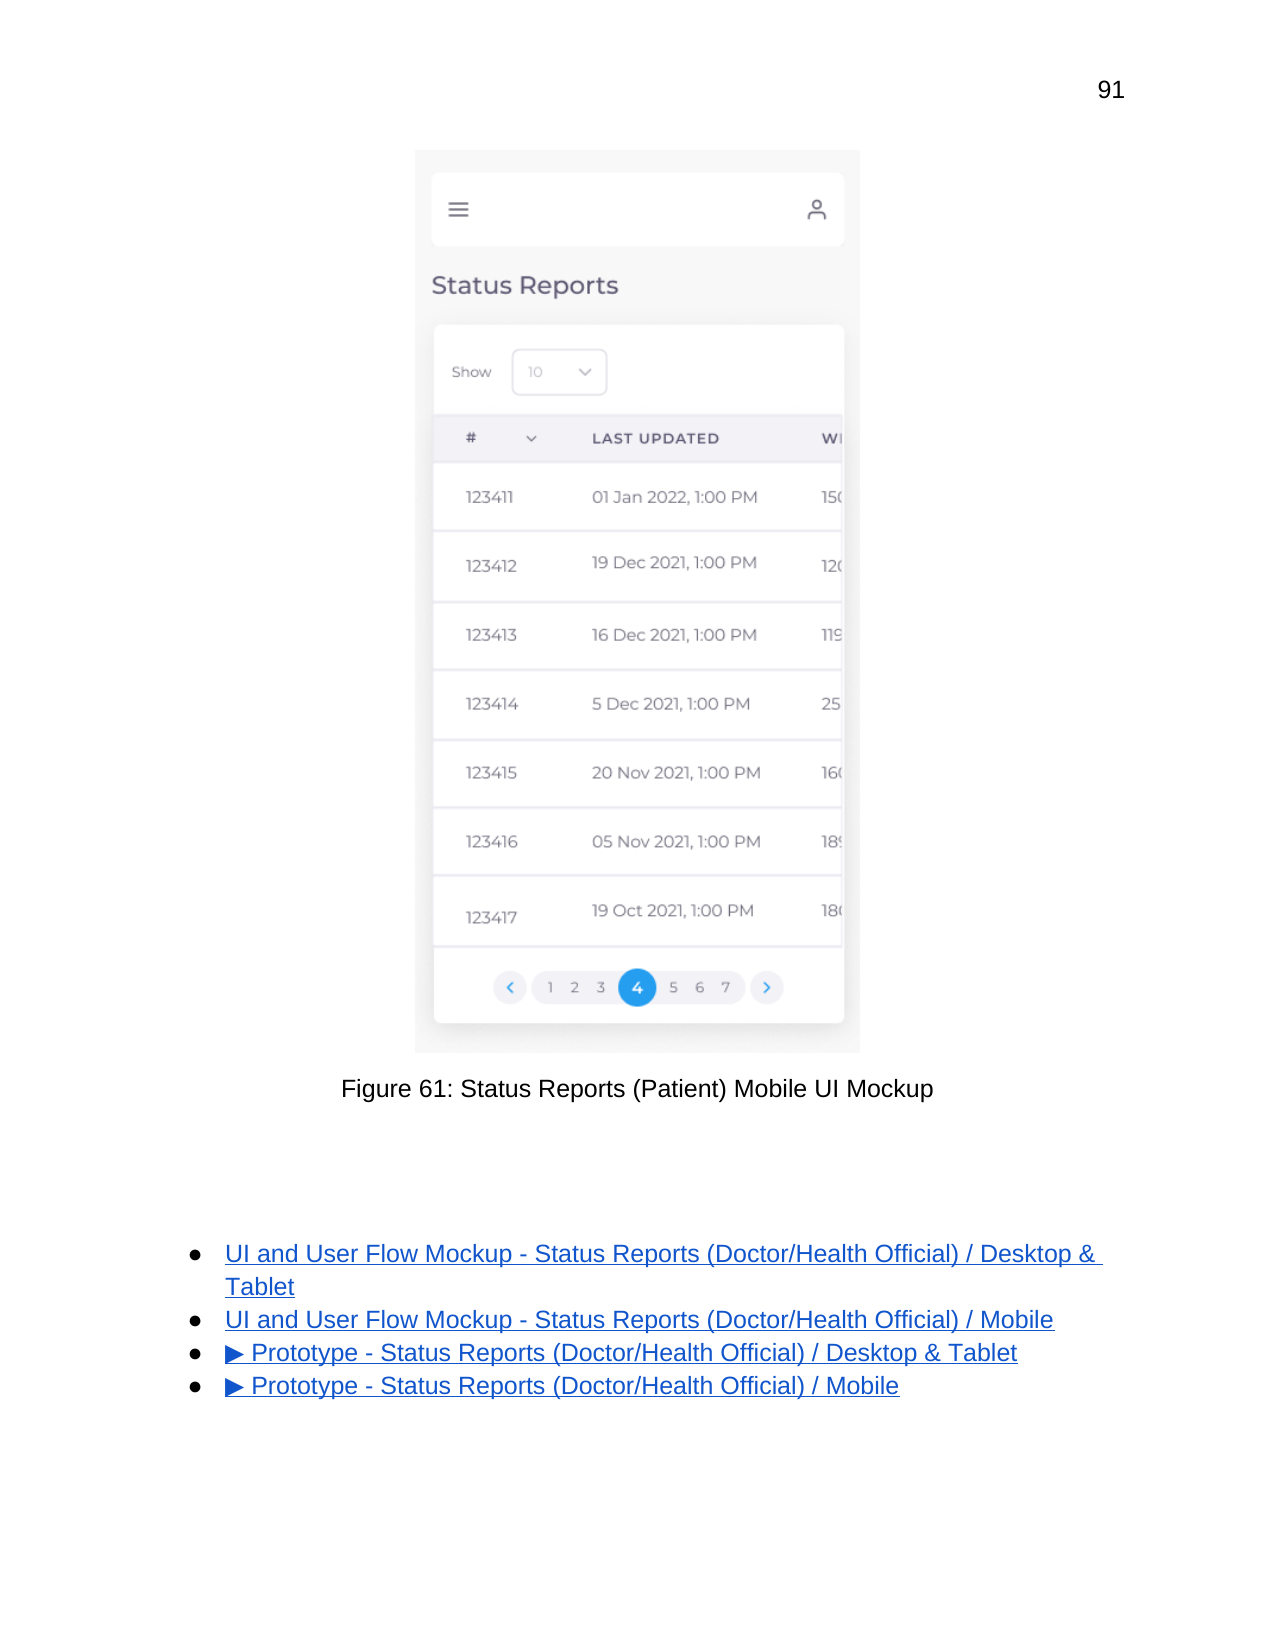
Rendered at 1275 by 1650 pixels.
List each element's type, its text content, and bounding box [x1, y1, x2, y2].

list UI and User Flow Mockup - Status Reports (Doctor/Health Official) / Desktop & Tablet [187, 1239, 1125, 1301]
text Figure 61: Status Reports (Patient) Mobile UI Mockup [150, 1074, 1125, 1103]
list ▶ Prototype - Status Reports (Doctor/Health Official) / Mobile [187, 1371, 1125, 1400]
list ▶ Prototype - Status Reports (Doctor/Health Official) / Desktop & Tablet [187, 1338, 1125, 1367]
picture [415, 150, 861, 1053]
list UI and User Flow Mockup - Status Reports (Doctor/Health Official) / Mobile [187, 1305, 1125, 1334]
